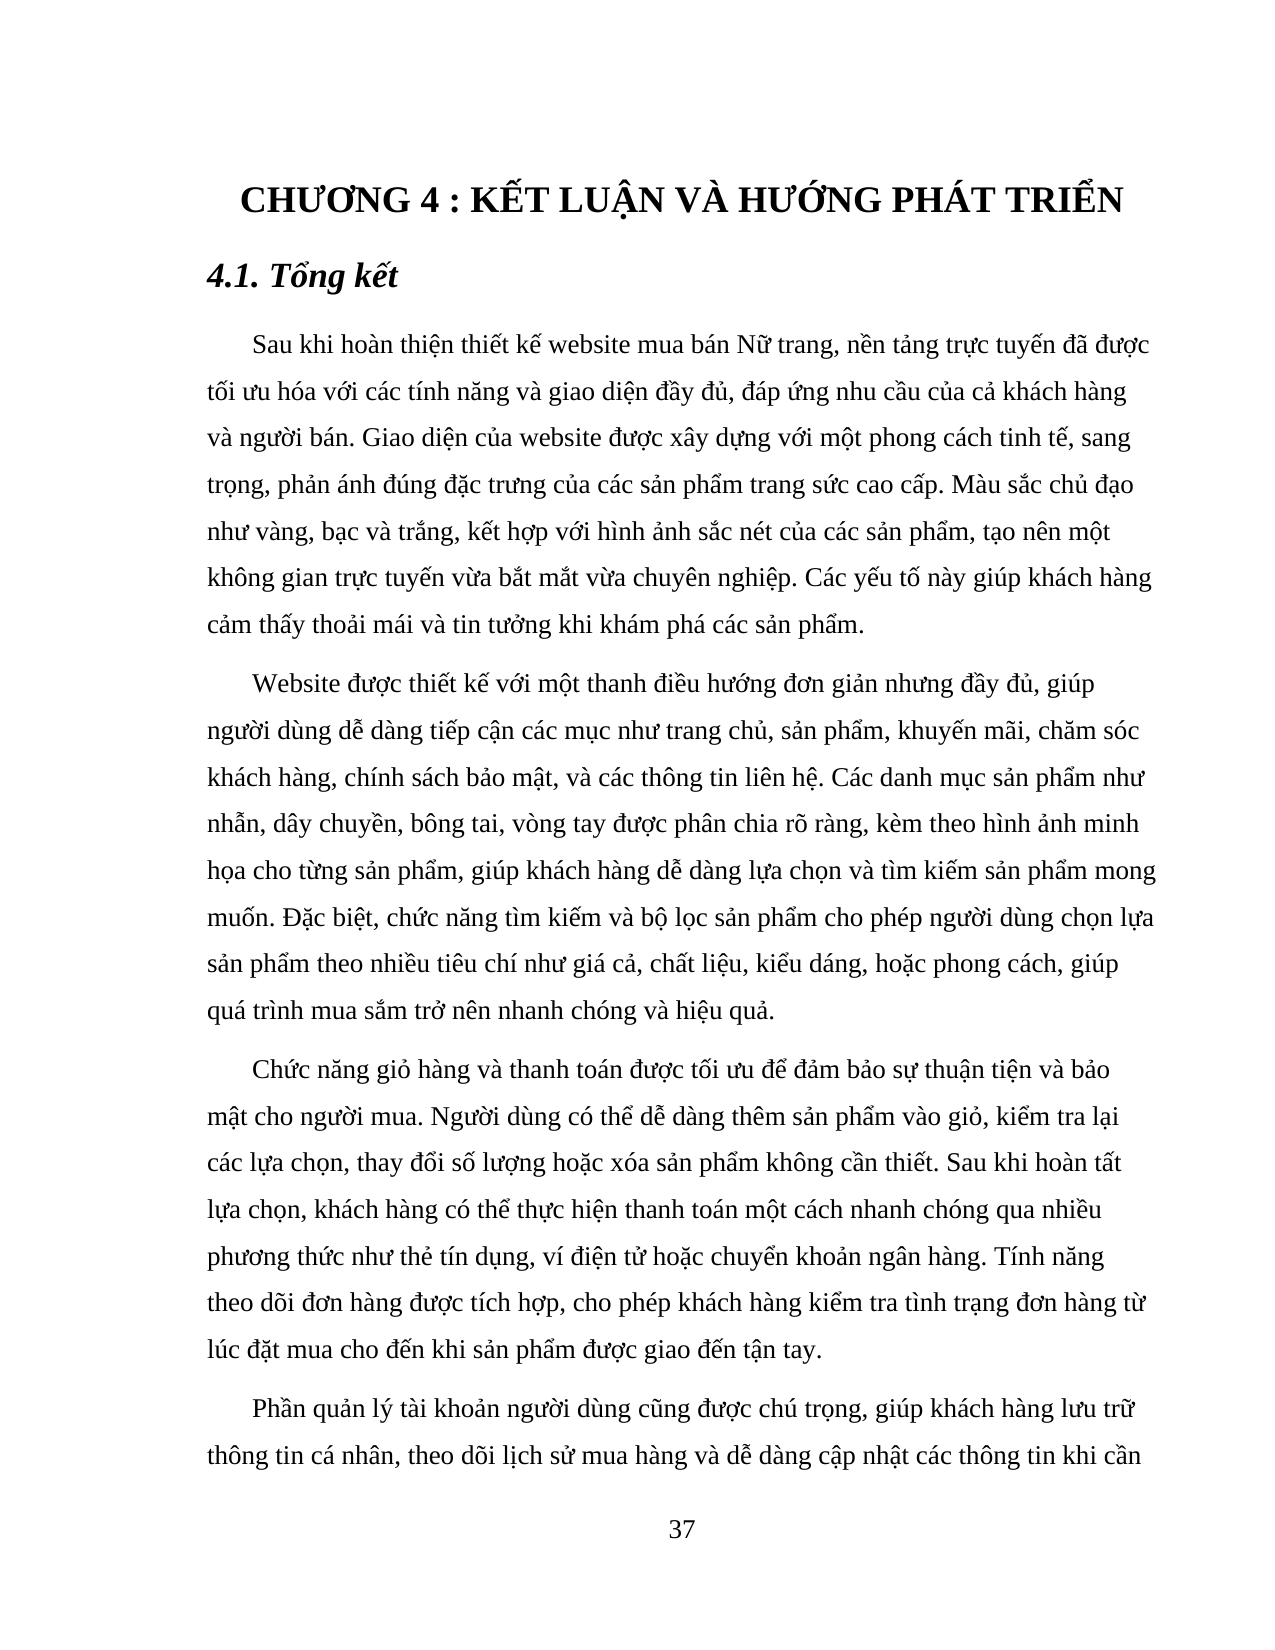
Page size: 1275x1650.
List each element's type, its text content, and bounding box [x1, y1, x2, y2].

text CHƯƠNG 4 : KẾT LUẬN VÀ HƯỚNG PHÁT TRIỂN [207, 177, 1157, 220]
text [207, 1392, 1157, 1470]
text Chức năng giỏ hàng và thanh toán được tối ưu để đảm bảo sự thuận tiện và bảo mật cho người mua. Người dùng có thể dễ dàng thêm sản phẩm vào giỏ, kiểm tra lại các lựa chọn, thay đổi số lượng hoặc xóa sản phẩm không cần thiết. Sau khi hoàn tất lựa chọn, khách hàng có thể thực hiện thanh toán một cách nhanh chóng qua nhiều phương thức như thẻ tín dụng, ví điện tử hoặc chuyển khoản ngân hàng. Tính năng theo dõi đơn hàng được tích hợp, cho phép khách hàng kiểm tra tình trạng đơn hàng từ lúc đặt mua cho đến khi sản phẩm được giao đến tận tay. [207, 1053, 1157, 1364]
text Website được thiết kế với một thanh điều hướng đơn giản nhưng đầy đủ, giúp người dùng dễ dàng tiếp cận các mục như trang chủ, sản phẩm, khuyến mãi, chăm sóc khách hàng, chính sách bảo mật, và các thông tin liên hệ. Các danh mục sản phẩm như nhẫn, dây chuyền, bông tai, vòng tay được phân chia rõ ràng, kèm theo hình ảnh minh họa cho từng sản phẩm, giúp khách hàng dễ dàng lựa chọn và tìm kiếm sản phẩm mong muốn. Đặc biệt, chức năng tìm kiếm và bộ lọc sản phẩm cho phép người dùng chọn lựa sản phẩm theo nhiều tiêu chí như giá cả, chất liệu, kiểu dáng, hoặc phong cách, giúp quá trình mua sắm trở nên nhanh chóng và hiệu quả. [207, 667, 1157, 1025]
text 4.1. Tổng kết [207, 254, 1157, 295]
text Sau khi hoàn thiện thiết kế website mua bán Nữ trang, nền tảng trực tuyến đã được tối ưu hóa với các tính năng và giao diện đầy đủ, đáp ứng nhu cầu của cả khách hàng và người bán. Giao diện của website được xây dựng với một phong cách tinh tế, sang trọng, phản ánh đúng đặc trưng của các sản phẩm trang sức cao cấp. Màu sắc chủ đạo như vàng, bạc và trắng, kết hợp với hình ảnh sắc nét của các sản phẩm, tạo nên một không gian trực tuyến vừa bắt mắt vừa chuyên nghiệp. Các yếu tố này giúp khách hàng cảm thấy thoải mái và tin tưởng khi khám phá các sản phẩm. [207, 328, 1157, 639]
